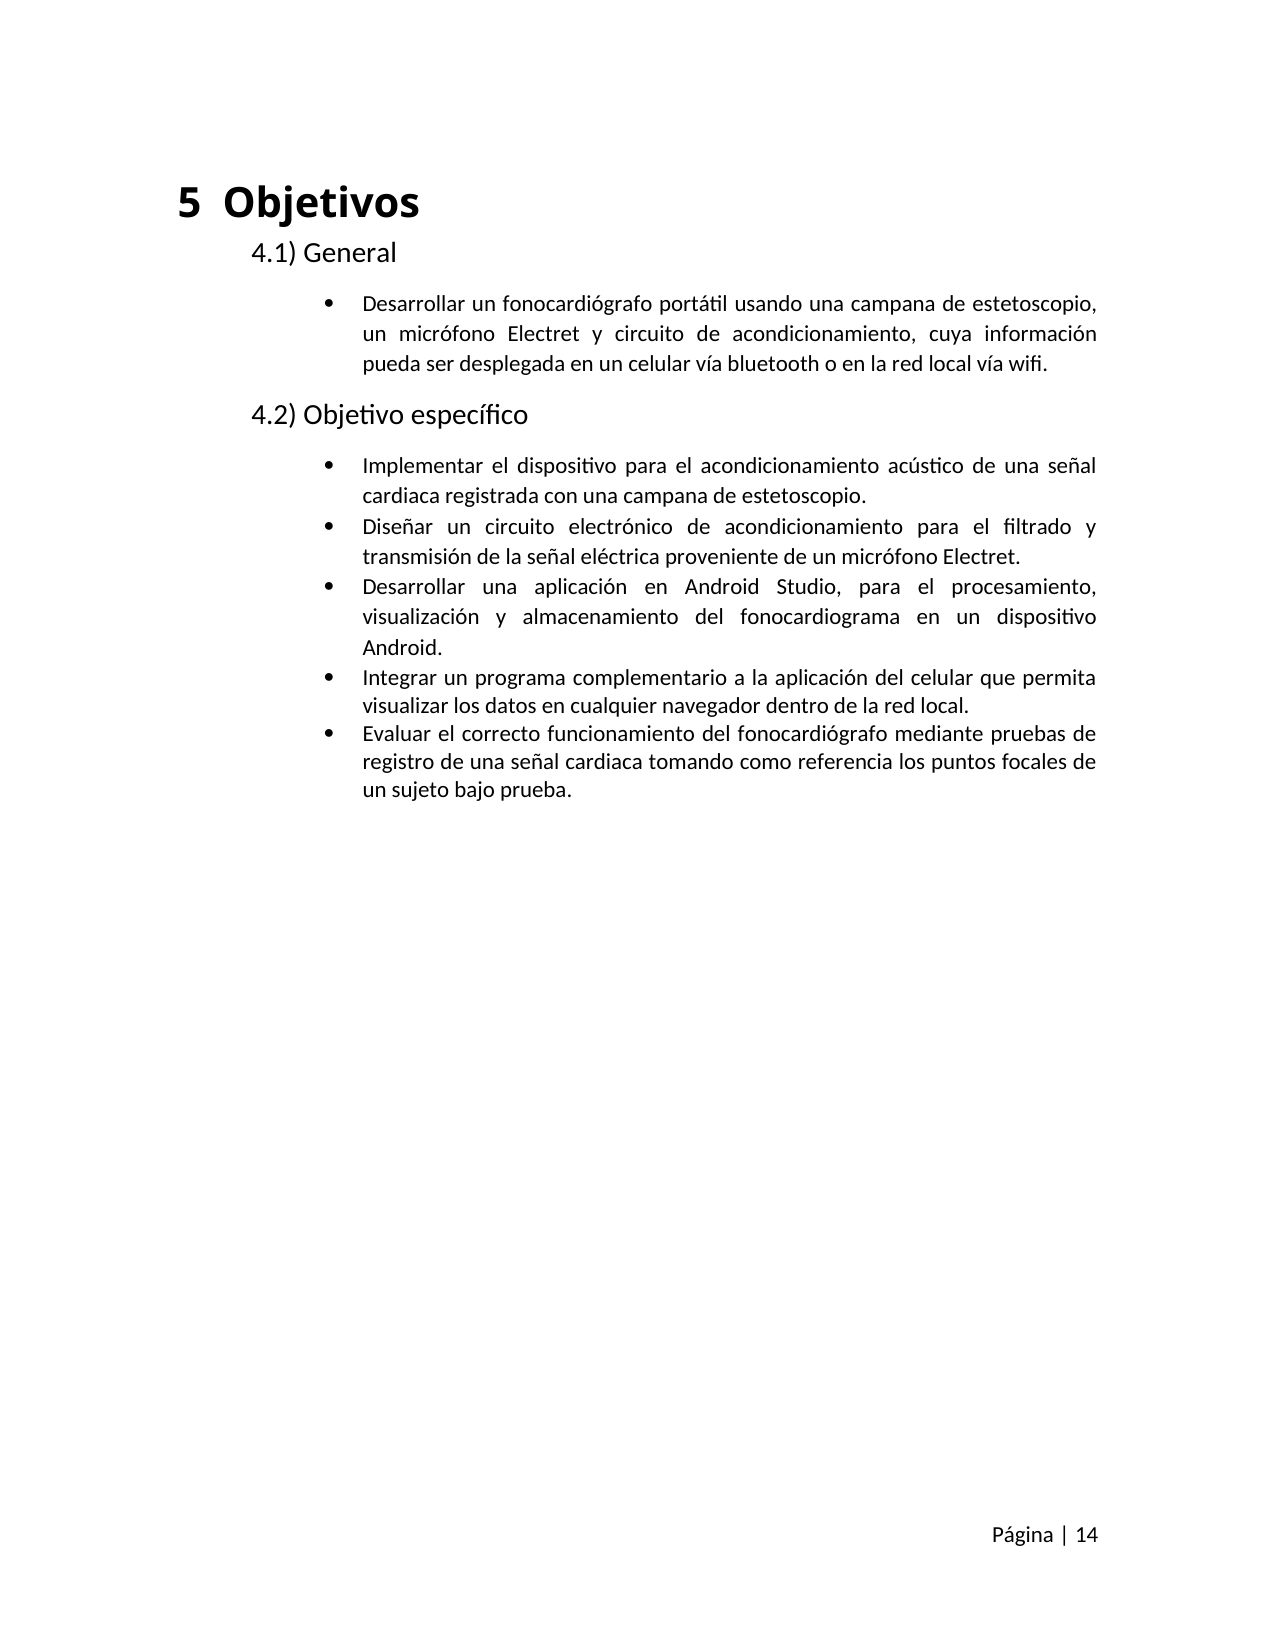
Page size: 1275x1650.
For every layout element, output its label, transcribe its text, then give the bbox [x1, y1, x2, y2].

list Diseñar un circuito electrónico de acondicionamiento para el filtrado y transmisión de la señal eléctrica proveniente de un micrófono Electret. [325, 512, 1098, 570]
list Evaluar el correcto funcionamiento del fonocardiógrafo mediante pruebas de registro de una señal cardiaca tomando como referencia los puntos focales de un sujeto bajo prueba. [325, 719, 1098, 803]
text 4.1) General [177, 234, 1098, 269]
list Implementar el dispositivo para el acondicionamiento acústico de una señal cardiaca registrada con una campana de estetoscopio. [325, 451, 1098, 509]
subtitle Objetivos [177, 173, 1098, 229]
list Desarrollar un fonocardiógrafo portátil usando una campana de estetoscopio, un micrófono Electret y circuito de acondicionamiento, cuya información pueda ser desplegada en un celular vía bluetooth o en la red local vía wifi. [325, 289, 1098, 377]
text 4.2) Objetivo específico [177, 396, 1098, 432]
list Integrar un programa complementario a la aplicación del celular que permita visualizar los datos en cualquier navegador dentro de la red local. [325, 663, 1098, 719]
list Desarrollar una aplicación en Android Studio, para el procesamiento, visualización y almacenamiento del fonocardiograma en un dispositivo Android. [325, 572, 1098, 661]
